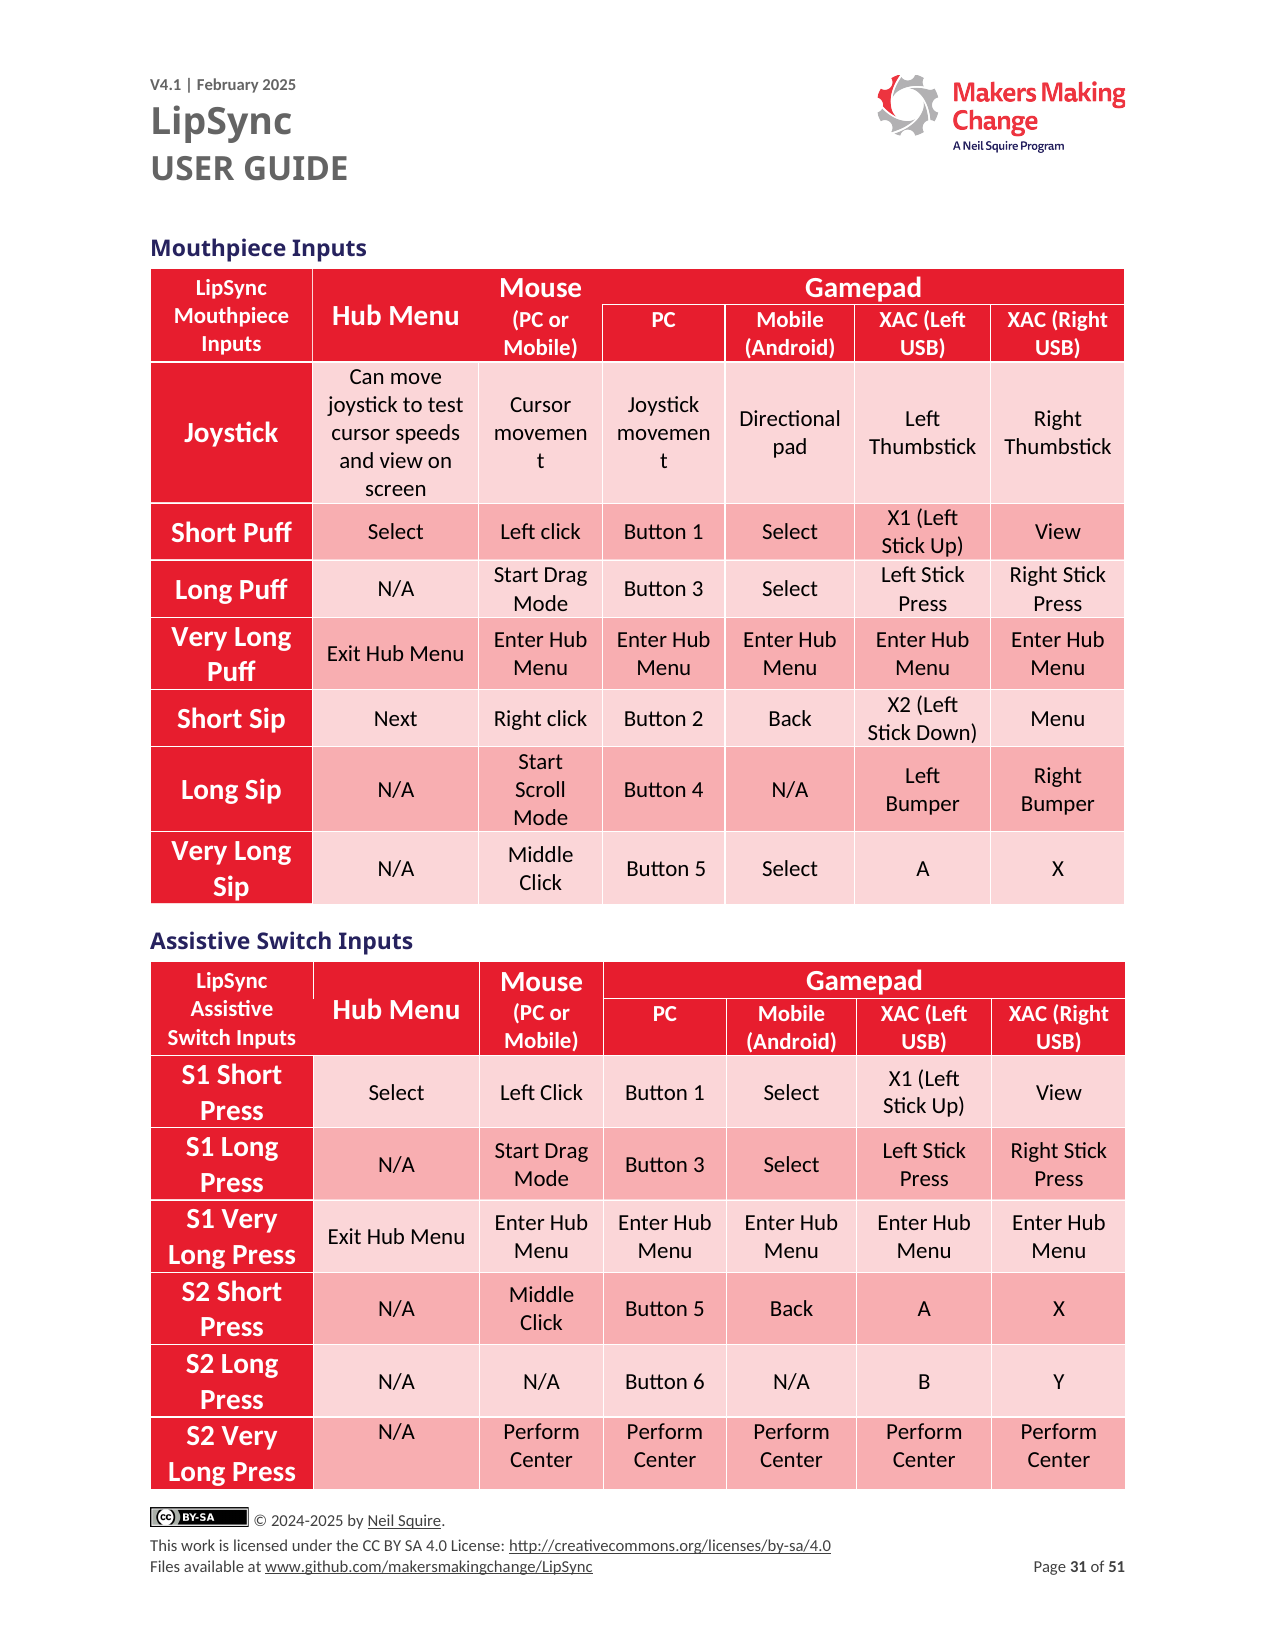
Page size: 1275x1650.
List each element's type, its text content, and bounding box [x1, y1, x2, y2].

table_cell XAC (Left USB) [857, 999, 991, 1055]
table_cell Start Drag Mode [480, 1128, 603, 1199]
table_cell Right Stick Press [991, 561, 1124, 617]
table_cell Select [726, 832, 854, 903]
table_cell Cursor movement [479, 363, 602, 502]
table_cell Back [726, 690, 854, 746]
table_cell View [991, 504, 1124, 559]
table_cell Short Sip [151, 690, 312, 746]
table_cell X2 (Left Stick Down) [855, 690, 990, 746]
table_cell S2 Long Press [151, 1345, 313, 1416]
table_header LipSync Assistive Switch Inputs [151, 962, 313, 1055]
subtitle Assistive Switch Inputs [150, 925, 1125, 957]
table_cell B [857, 1345, 991, 1416]
table_cell Button 5 [604, 1273, 726, 1344]
table_cell Perform Center Reset [992, 1418, 1125, 1489]
table_cell X [991, 832, 1124, 903]
table_header Gamepad [602, 269, 1124, 304]
table_cell Middle Click [479, 832, 602, 903]
table_cell Button 6 [604, 1345, 726, 1416]
table_cell Perform Center Reset [480, 1418, 603, 1489]
table_cell Enter Hub Menu [604, 1201, 726, 1272]
table_cell Perform Center Reset [857, 1418, 991, 1489]
table_cell Joystick [151, 363, 312, 502]
table_cell X1 (Left Stick Up) [855, 504, 990, 559]
table_header Mouse (PC or Mobile) [479, 269, 602, 361]
table_cell Select [727, 1056, 856, 1127]
table_cell View [992, 1056, 1125, 1127]
table_cell PC [604, 999, 726, 1055]
table_cell Exit Hub Menu [313, 618, 478, 689]
subtitle Mouthpiece Inputs [150, 232, 1125, 263]
table_cell N/A [313, 747, 478, 831]
table_cell Select [314, 1056, 479, 1127]
table_cell Button 3 [603, 561, 724, 617]
table_cell Button 5 [603, 832, 724, 903]
table_cell Long Puff [151, 561, 312, 617]
table_cell X [992, 1273, 1125, 1344]
table_cell S2 Short Press [151, 1273, 313, 1344]
table_cell S1 Long Press [151, 1128, 313, 1199]
table_cell Left Stick Press [855, 561, 990, 617]
table_cell Left Thumbstick [855, 363, 990, 502]
table_cell N/A [314, 1418, 479, 1489]
table_cell Start Drag Mode [479, 561, 602, 617]
table_header Mouse (PC or Mobile) [480, 962, 603, 1055]
table_cell A [855, 832, 990, 903]
table_cell Select [313, 504, 478, 559]
table_cell Back [727, 1273, 856, 1344]
table_cell Enter Hub Menu [603, 618, 724, 689]
table_cell Left Click [480, 1056, 603, 1127]
table_cell Very Long Puff [151, 618, 312, 689]
table_cell Enter Hub Menu [855, 618, 990, 689]
table_header Gamepad [604, 962, 1125, 998]
picture [877, 75, 1125, 153]
table_cell Left Bumper [855, 747, 990, 831]
table_cell Perform Center Reset [604, 1418, 726, 1489]
table_cell XAC (Right USB) [991, 305, 1124, 361]
table_header LipSync Mouthpiece Inputs [151, 269, 312, 361]
table_cell Enter Hub Menu [857, 1201, 991, 1272]
table_cell S1 Short Press [151, 1056, 313, 1127]
table_cell Next [313, 690, 478, 746]
table_cell N/A [314, 1128, 479, 1199]
table_cell Perform Center Reset [727, 1418, 856, 1489]
table_cell Button 4 [603, 747, 724, 831]
table_cell Select [727, 1128, 856, 1199]
table_cell Right Bumper [991, 747, 1124, 831]
table_cell XAC (Left USB) [855, 305, 990, 361]
table_cell Select [726, 504, 854, 559]
table_cell Right Stick Press [992, 1128, 1125, 1199]
table_cell Directional pad [726, 363, 854, 502]
table_cell XAC (Right USB) [992, 999, 1125, 1055]
table_cell Select [726, 561, 854, 617]
table_cell N/A [480, 1345, 603, 1416]
table_cell N/A [314, 1345, 479, 1416]
table_cell Left Stick Press [857, 1128, 991, 1199]
table_cell X1 (Left Stick Up) [857, 1056, 991, 1127]
table_cell Very Long Sip [151, 832, 312, 903]
table_cell N/A [727, 1345, 856, 1416]
table_cell Enter Hub Menu [479, 618, 602, 689]
table_cell N/A [314, 1273, 479, 1344]
table_cell A [857, 1273, 991, 1344]
table_cell Button 1 [604, 1056, 726, 1127]
table_cell N/A [313, 561, 478, 617]
table_cell Button 2 [603, 690, 724, 746]
table_cell Enter Hub Menu [992, 1201, 1125, 1272]
table_cell Start Scroll Mode [479, 747, 602, 831]
table_cell Joystick movement [603, 363, 724, 502]
table_cell Can move joystick to test cursor speeds and view on screen [313, 363, 478, 502]
table_cell Mobile (Android) [726, 305, 854, 361]
table_cell N/A [726, 747, 854, 831]
table_cell Enter Hub Menu [727, 1201, 856, 1272]
table_cell Short Puff [151, 504, 312, 559]
picture [150, 1507, 249, 1527]
table_cell N/A [313, 832, 478, 903]
table_cell Button 1 [603, 504, 724, 559]
table_cell Enter Hub Menu [480, 1201, 603, 1272]
table_cell Y [992, 1345, 1125, 1416]
table_cell Enter Hub Menu [991, 618, 1124, 689]
table_cell Middle Click [480, 1273, 603, 1344]
table_cell S2 Very Long Press [151, 1418, 313, 1489]
table_cell Button 3 [604, 1128, 726, 1199]
table_cell Long Sip [151, 747, 312, 831]
table_cell Enter Hub Menu [726, 618, 854, 689]
table_cell Mobile (Android) [727, 999, 856, 1055]
table_cell S1 Very Long Press [151, 1201, 313, 1272]
table_cell Menu [991, 690, 1124, 746]
table_cell Right click [479, 690, 602, 746]
table_header Hub Menu [313, 269, 479, 361]
table_cell Right Thumbstick [991, 363, 1124, 502]
table_cell PC [603, 305, 724, 361]
table_cell Left click [479, 504, 602, 559]
table_cell Exit Hub Menu [314, 1201, 479, 1272]
table_header Hub Menu [313, 962, 479, 1055]
